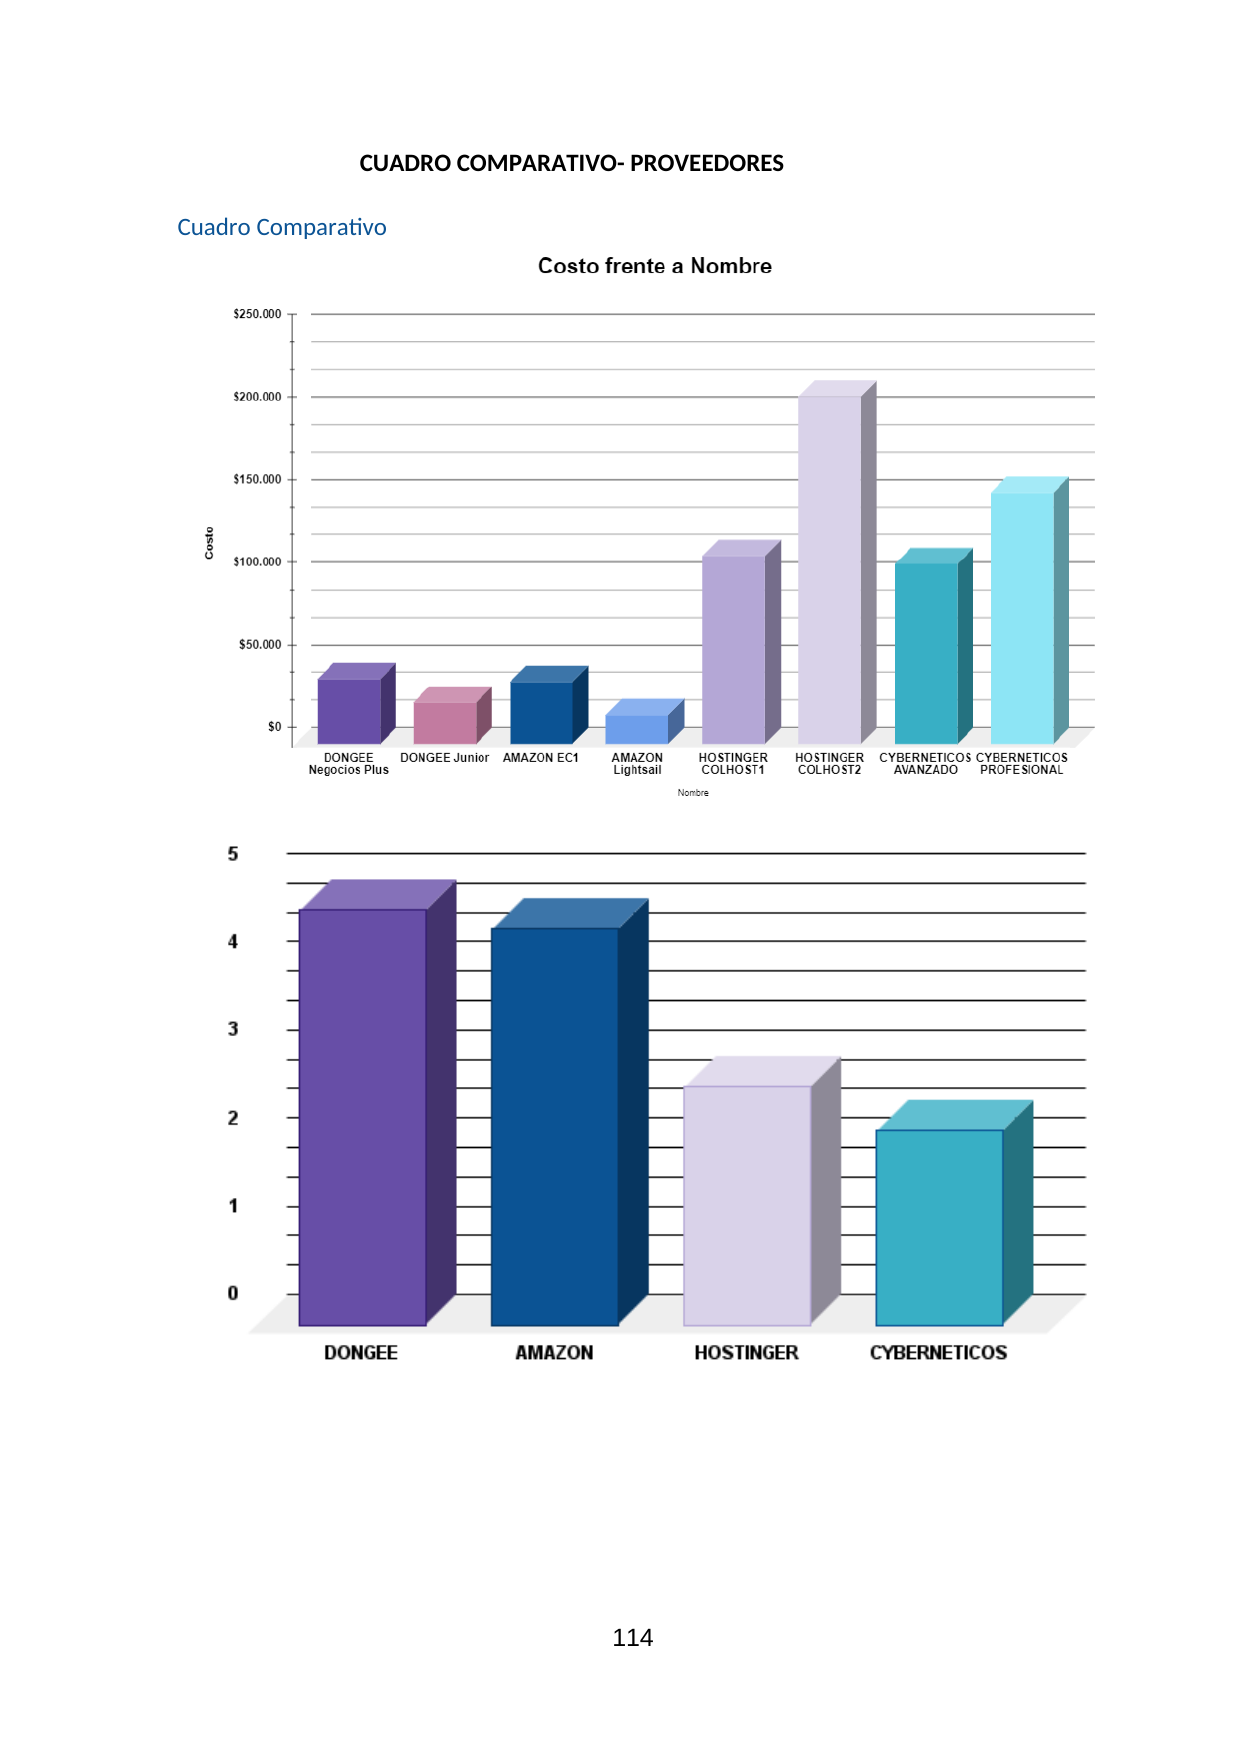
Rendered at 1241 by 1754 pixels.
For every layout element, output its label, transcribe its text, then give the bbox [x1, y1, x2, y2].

subtitle CUADRO COMPARATIVO- PROVEEDORES [177, 148, 967, 178]
picture [177, 241, 1120, 1394]
text Cuadro Comparativo [177, 211, 1089, 241]
